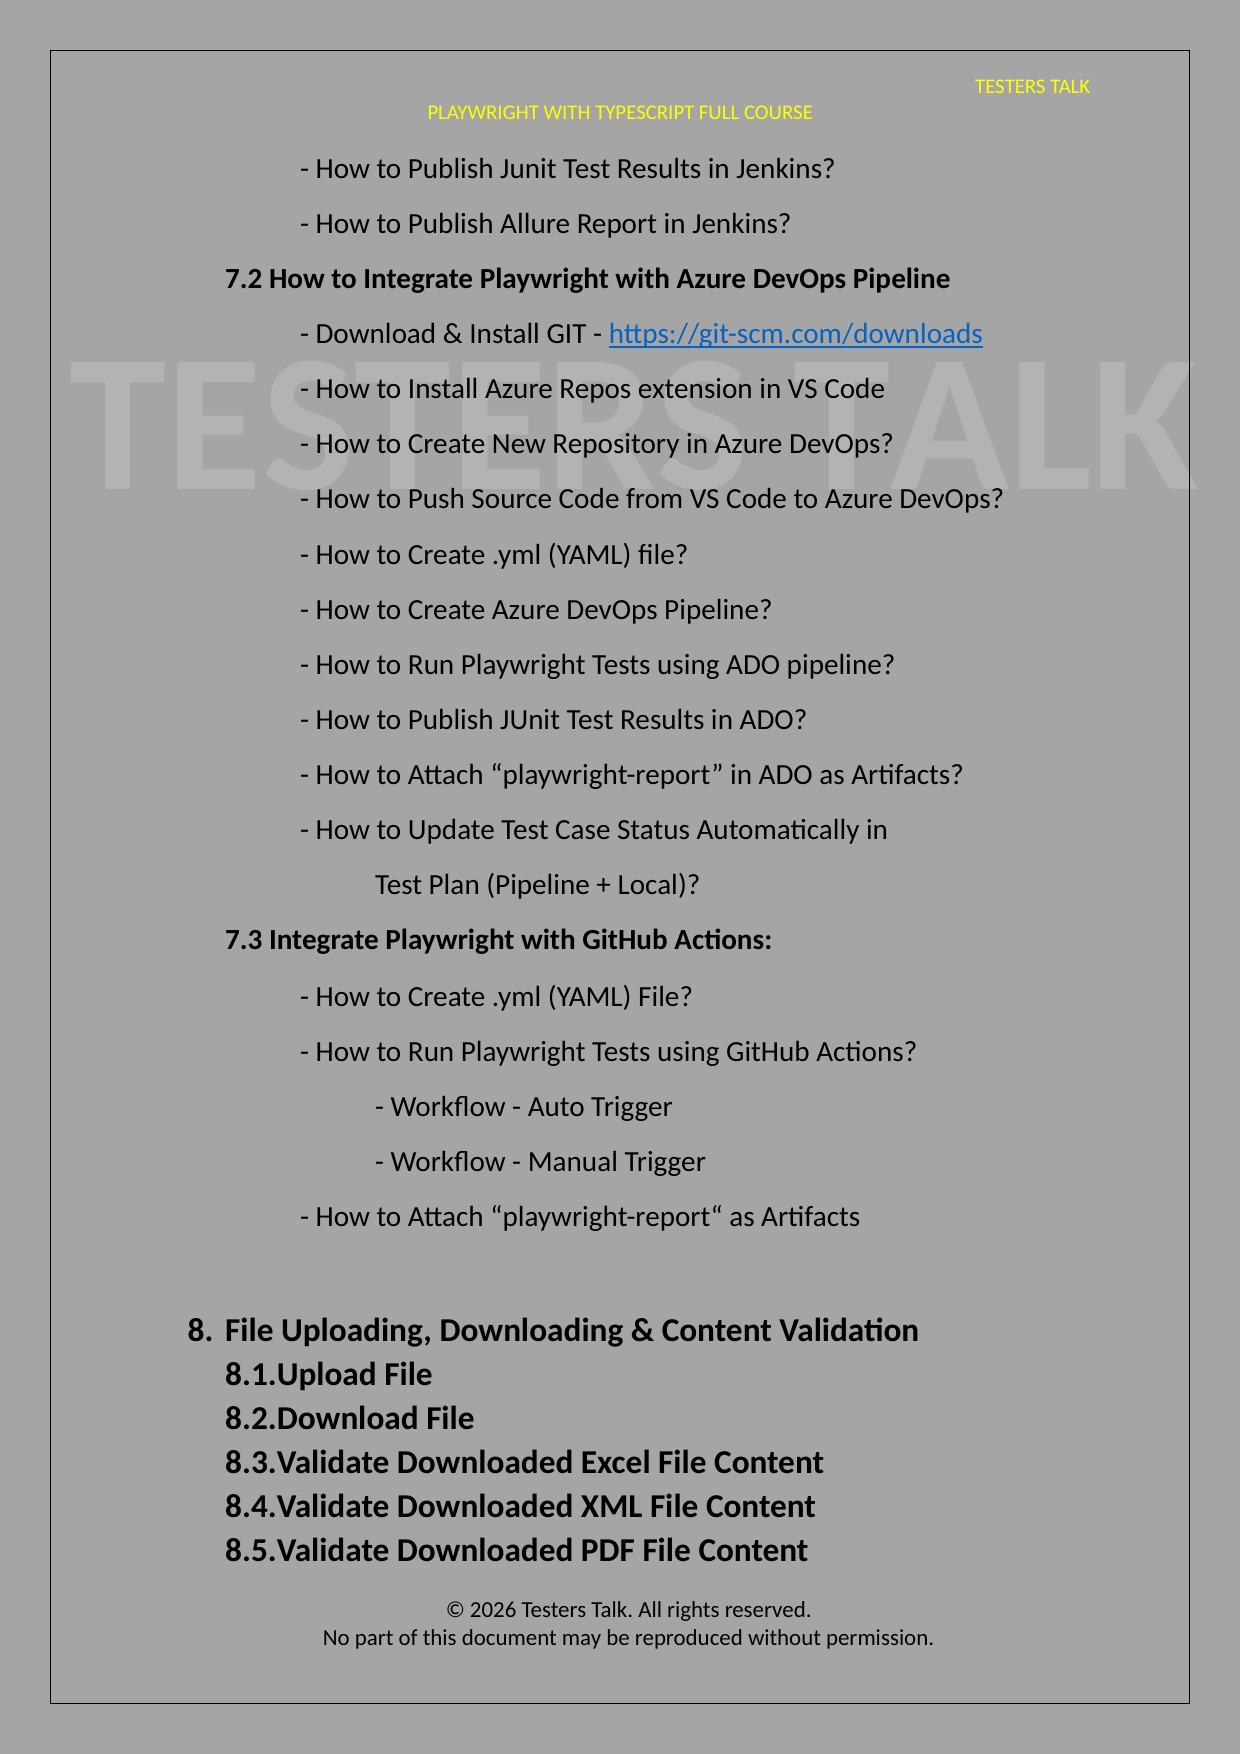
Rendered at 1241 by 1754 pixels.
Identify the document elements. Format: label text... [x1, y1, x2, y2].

list - Download & Install GIT - https://git-scm.com/downloads [150, 315, 1090, 351]
list Validate Downloaded PDF File Content [225, 1528, 1090, 1569]
list File Uploading, Downloading & Content Validation [187, 1309, 1090, 1349]
list - How to Attach “playwright-report“ as Artifacts [150, 1198, 1090, 1234]
list - How to Publish JUnit Test Results in ADO? [150, 701, 1090, 737]
list - How to Push Source Code from VS Code to Azure DevOps? [150, 481, 1090, 516]
list - How to Attach “playwright-report” in ADO as Artifacts? [150, 756, 1090, 792]
list - How to Run Playwright Tests using ADO pipeline? [150, 646, 1090, 682]
list - Workflow - Manual Trigger [150, 1143, 1090, 1179]
list Download File [225, 1397, 1090, 1437]
list - How to Update Test Case Status Automatically in [150, 811, 1090, 847]
list 7.3 Integrate Playwright with GitHub Actions: [150, 921, 1090, 957]
list Upload File [225, 1353, 1090, 1393]
list - How to Create New Repository in Azure DevOps? [150, 426, 1090, 461]
list - How to Run Playwright Tests using GitHub Actions? [150, 1033, 1090, 1069]
list 7.2 How to Integrate Playwright with Azure DevOps Pipeline [150, 260, 1090, 296]
list Validate Downloaded Excel File Content [225, 1441, 1090, 1481]
list - Workflow - Auto Trigger [150, 1088, 1090, 1124]
list - How to Create .yml (YAML) file? [150, 536, 1090, 571]
list - How to Install Azure Repos extension in VS Code [150, 370, 1090, 406]
list - How to Publish Allure Report in Jenkins? [150, 205, 1090, 241]
list - How to Create .yml (YAML) File? [150, 978, 1090, 1014]
list - How to Publish Junit Test Results in Jenkins? [150, 150, 1090, 186]
list Validate Downloaded XML File Content [225, 1484, 1090, 1525]
list Test Plan (Pipeline + Local)? [150, 866, 1090, 902]
list - How to Create Azure DevOps Pipeline? [150, 591, 1090, 626]
